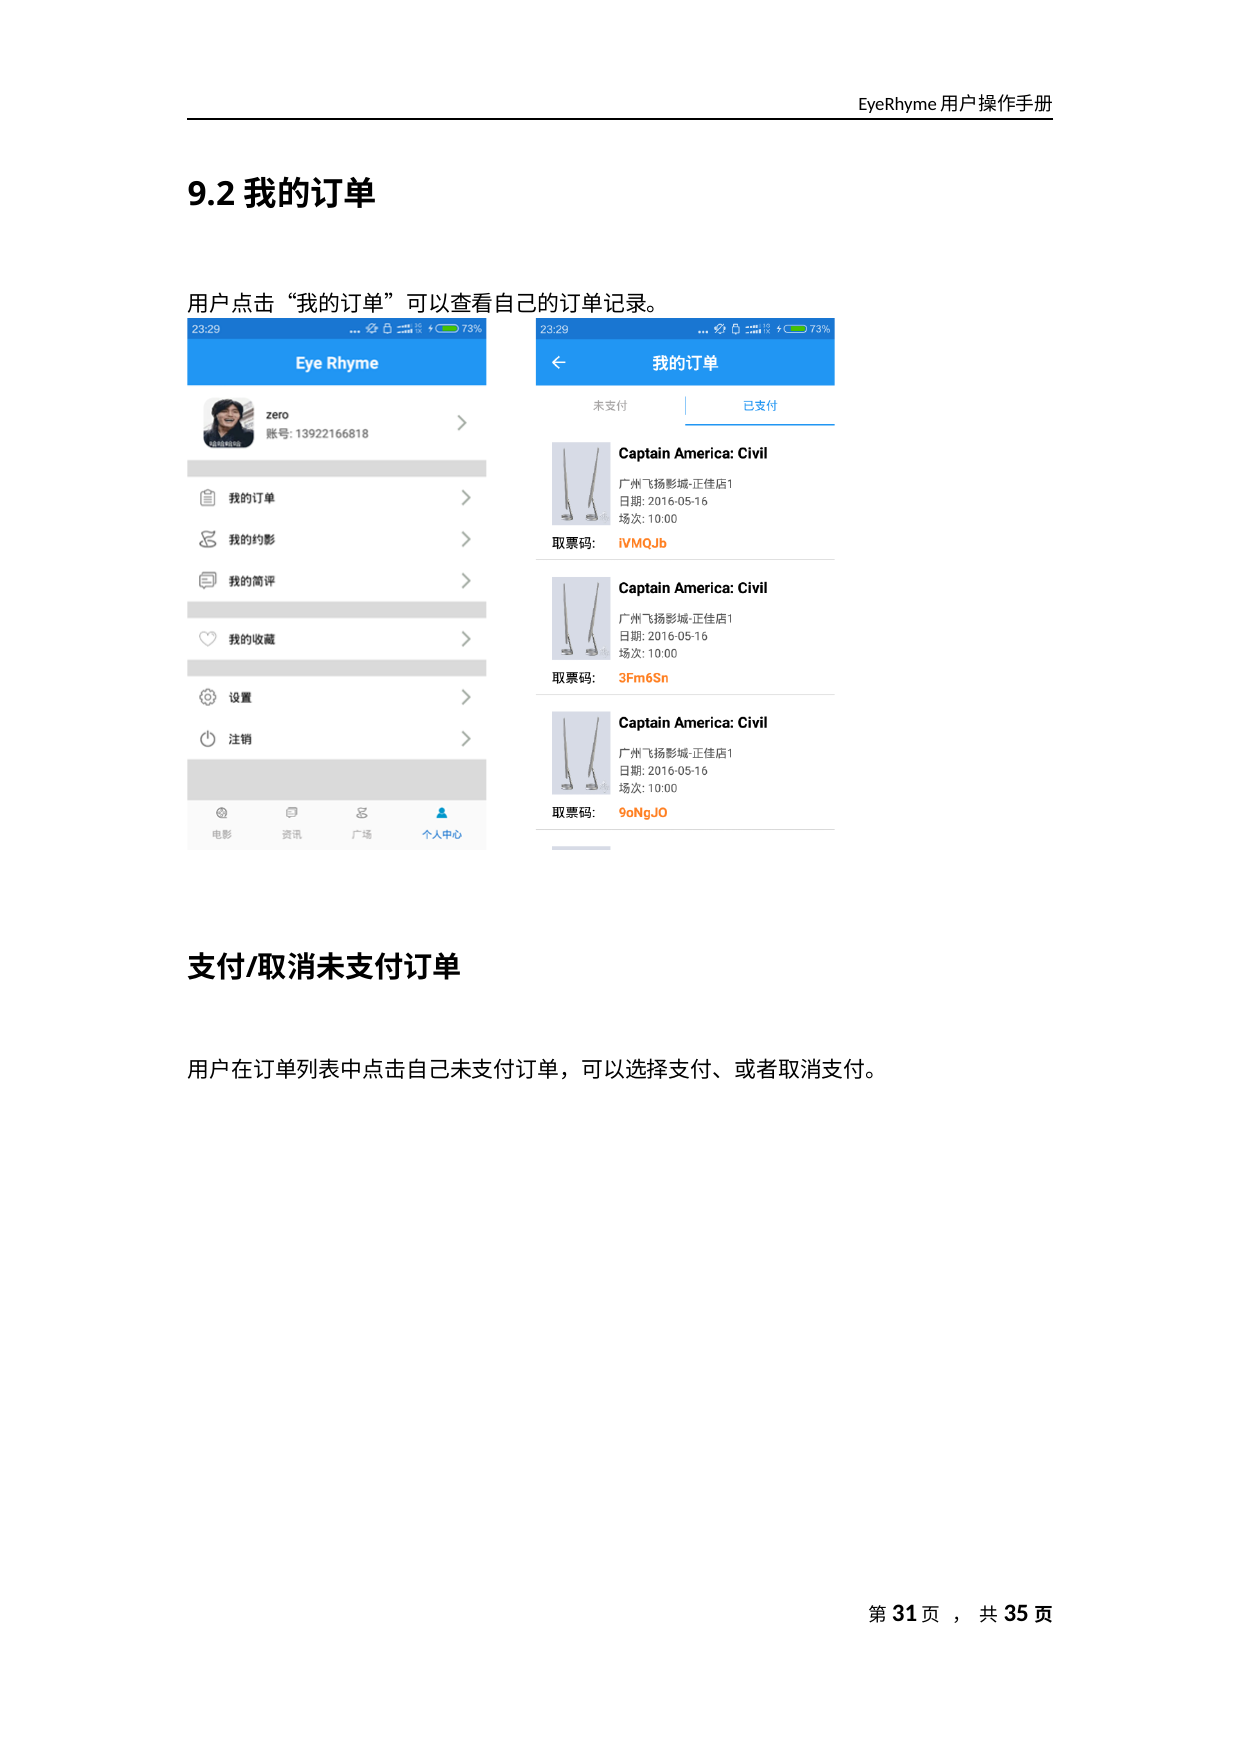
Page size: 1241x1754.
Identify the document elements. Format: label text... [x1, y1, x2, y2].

picture [535, 318, 835, 850]
text 用户点击“我的订单”可以查看自己的订单记录。 [187, 286, 1053, 318]
subtitle 支付/取消未支付订单 [187, 933, 1053, 998]
subtitle 9.2 我的订单 [187, 158, 1053, 223]
text 用户在订单列表中点击自己未支付订单，可以选择支付、或者取消支付。 [187, 1051, 1053, 1084]
picture [187, 318, 487, 850]
